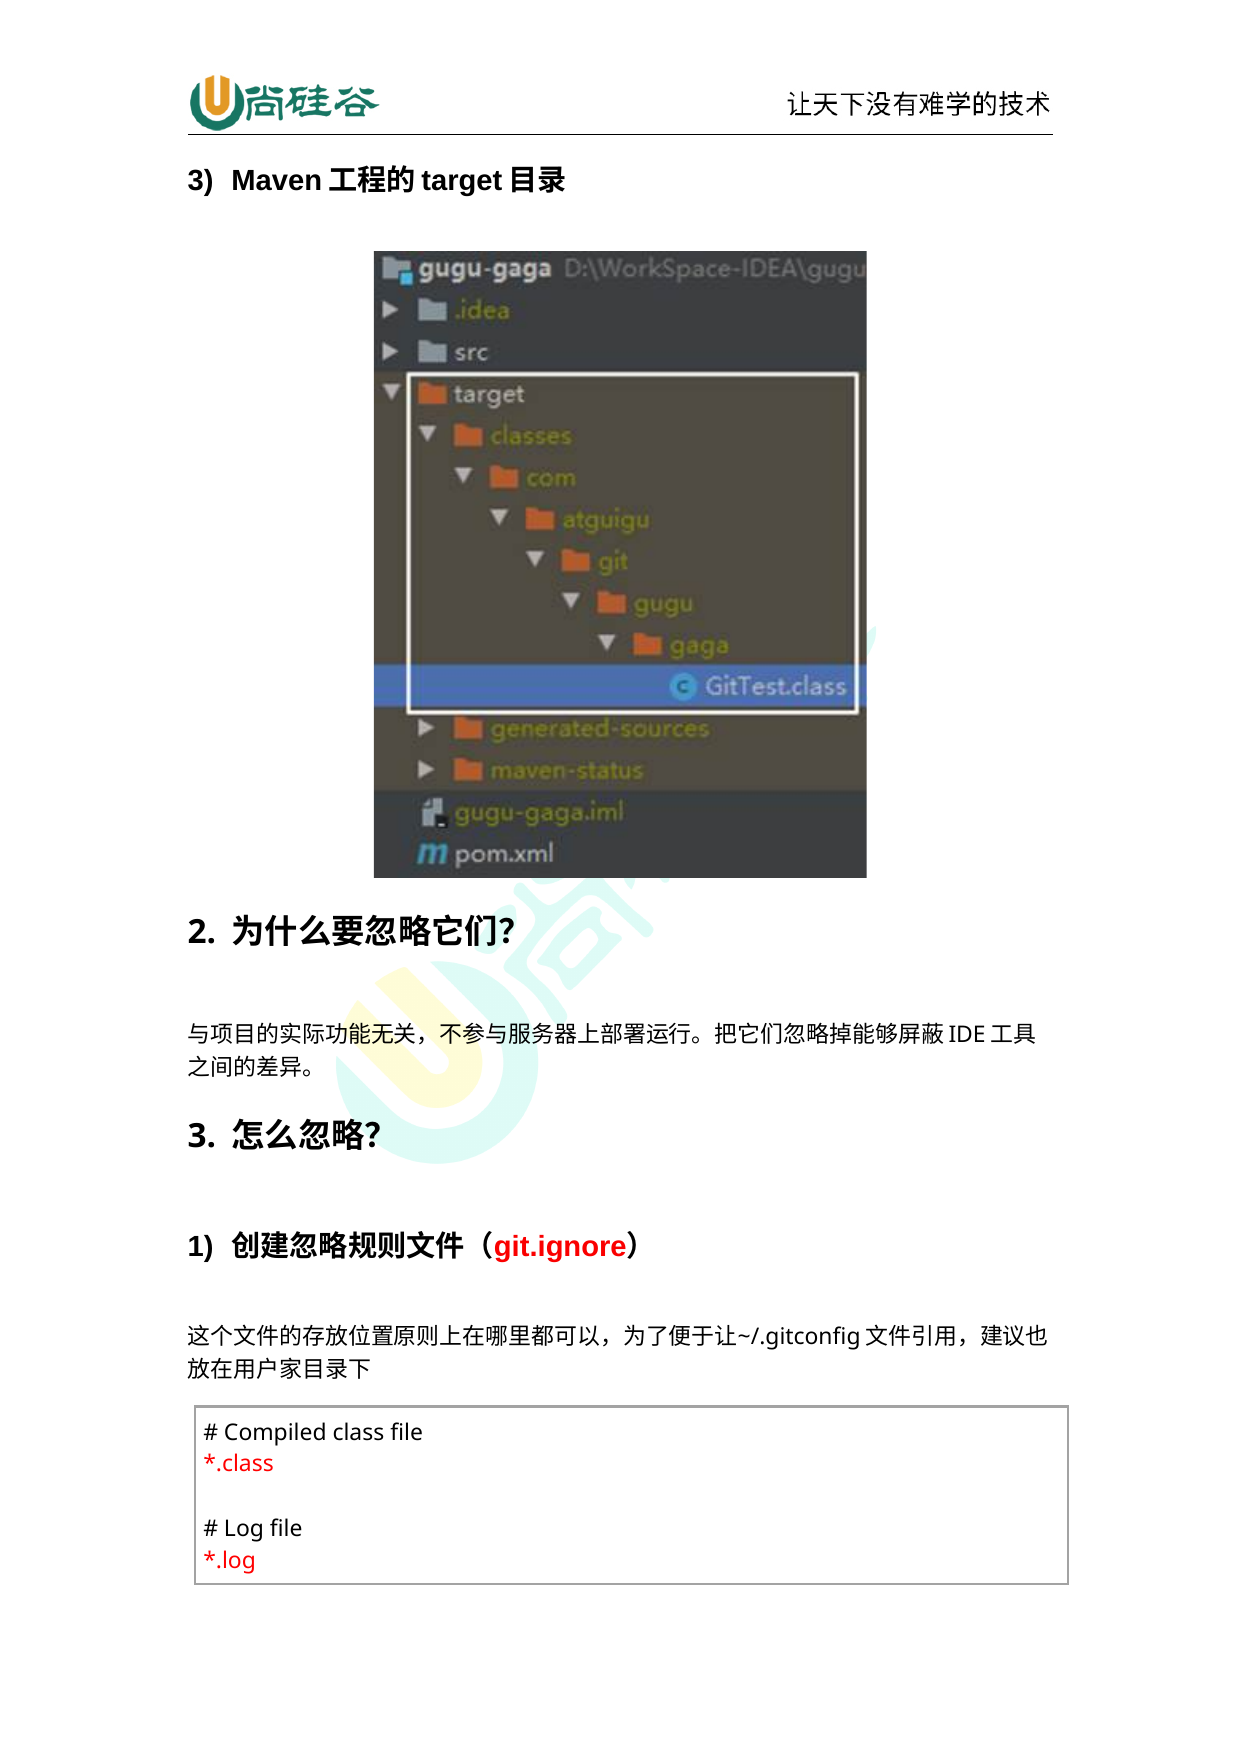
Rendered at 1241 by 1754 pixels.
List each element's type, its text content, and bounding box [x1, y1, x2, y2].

subtitle 创建忽略规则文件（git.ignore） [187, 1222, 1053, 1264]
text 这个文件的存放位置原则上在哪里都可以，为了便于让~/.gitconfig文件引用，建议也放在用户家目录下 [187, 1318, 1053, 1384]
text 与项目的实际功能无关，不参与服务器上部署运行。把它们忽略掉能够屏蔽IDE工具之间的差异。 [187, 1016, 1053, 1082]
subtitle Maven工程的target目录 [187, 156, 1053, 198]
subtitle 为什么要忽略它们？ [187, 905, 1053, 953]
picture [187, 73, 1053, 132]
subtitle 怎么忽略？ [187, 1109, 1053, 1158]
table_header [196, 1408, 1067, 1583]
picture [373, 251, 867, 878]
